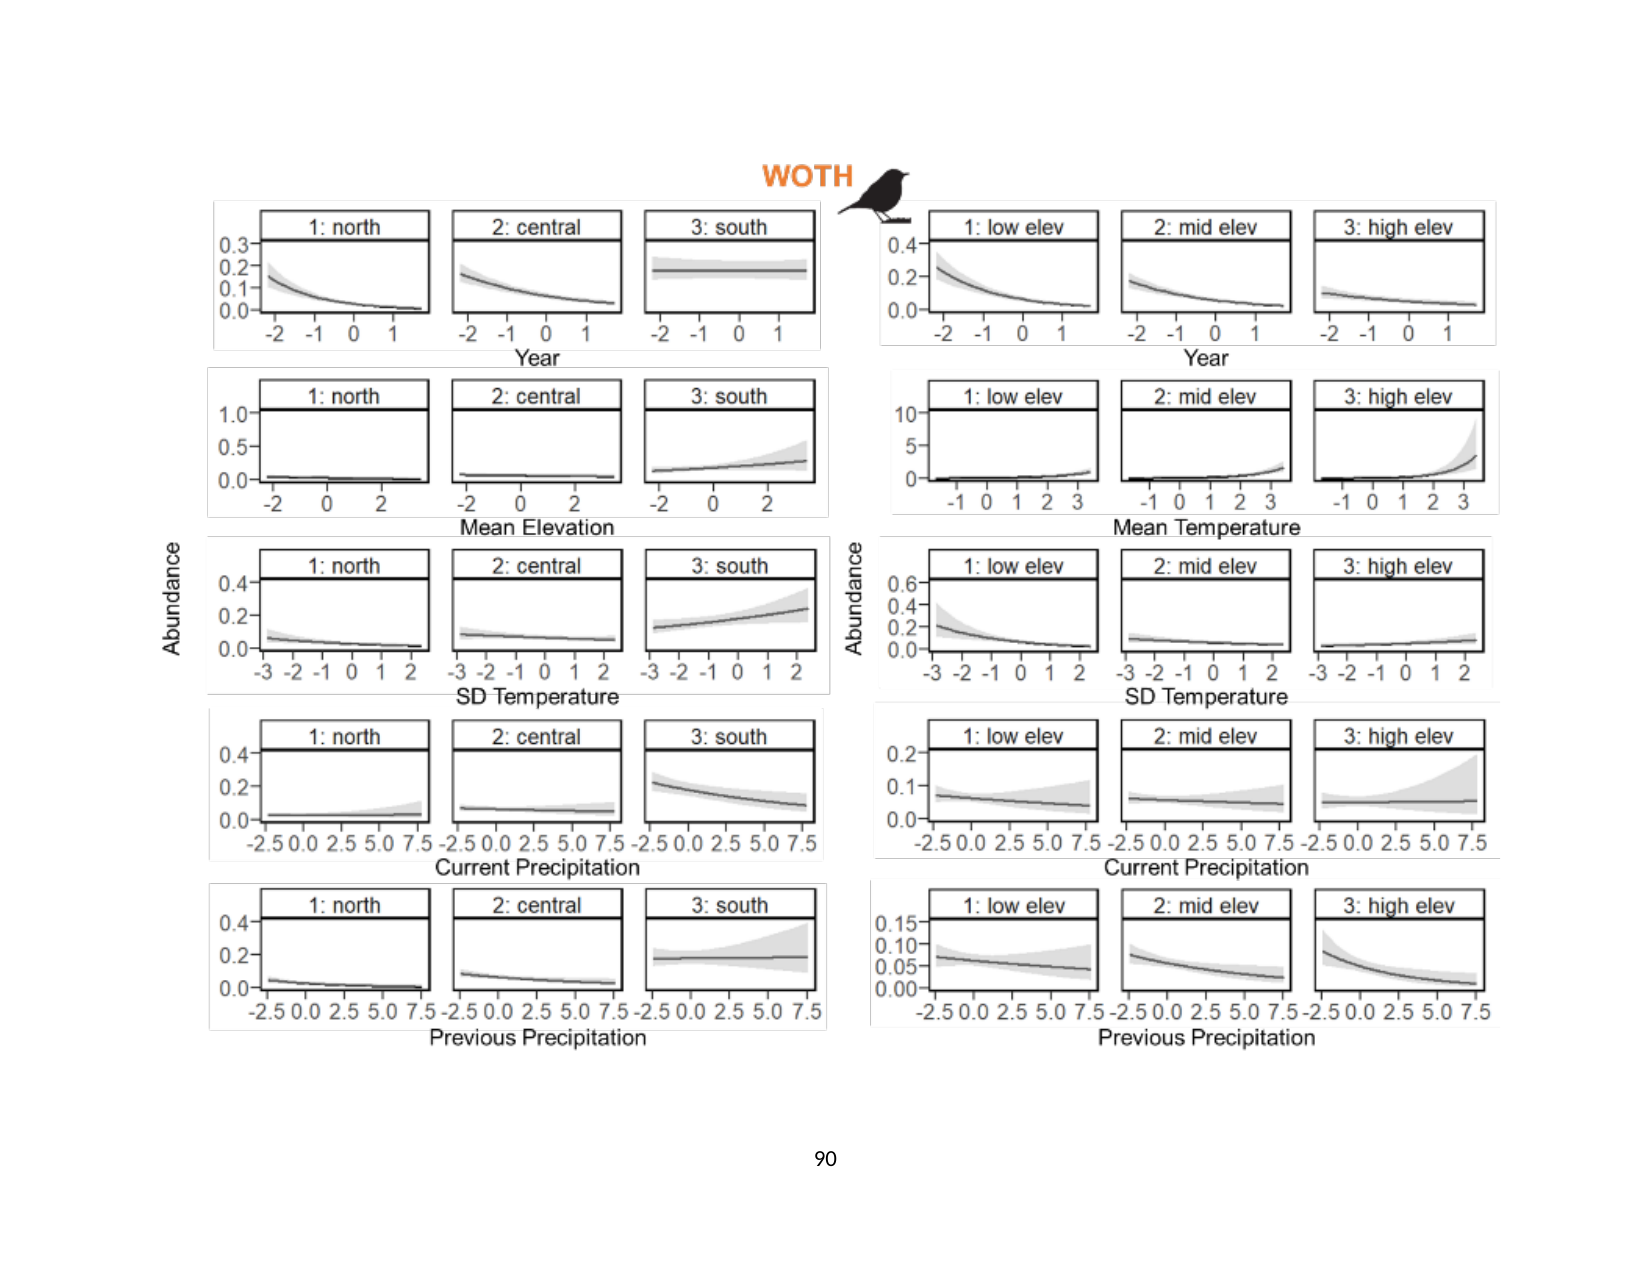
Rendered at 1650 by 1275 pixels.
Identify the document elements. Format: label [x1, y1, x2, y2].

picture [150, 150, 1500, 1065]
